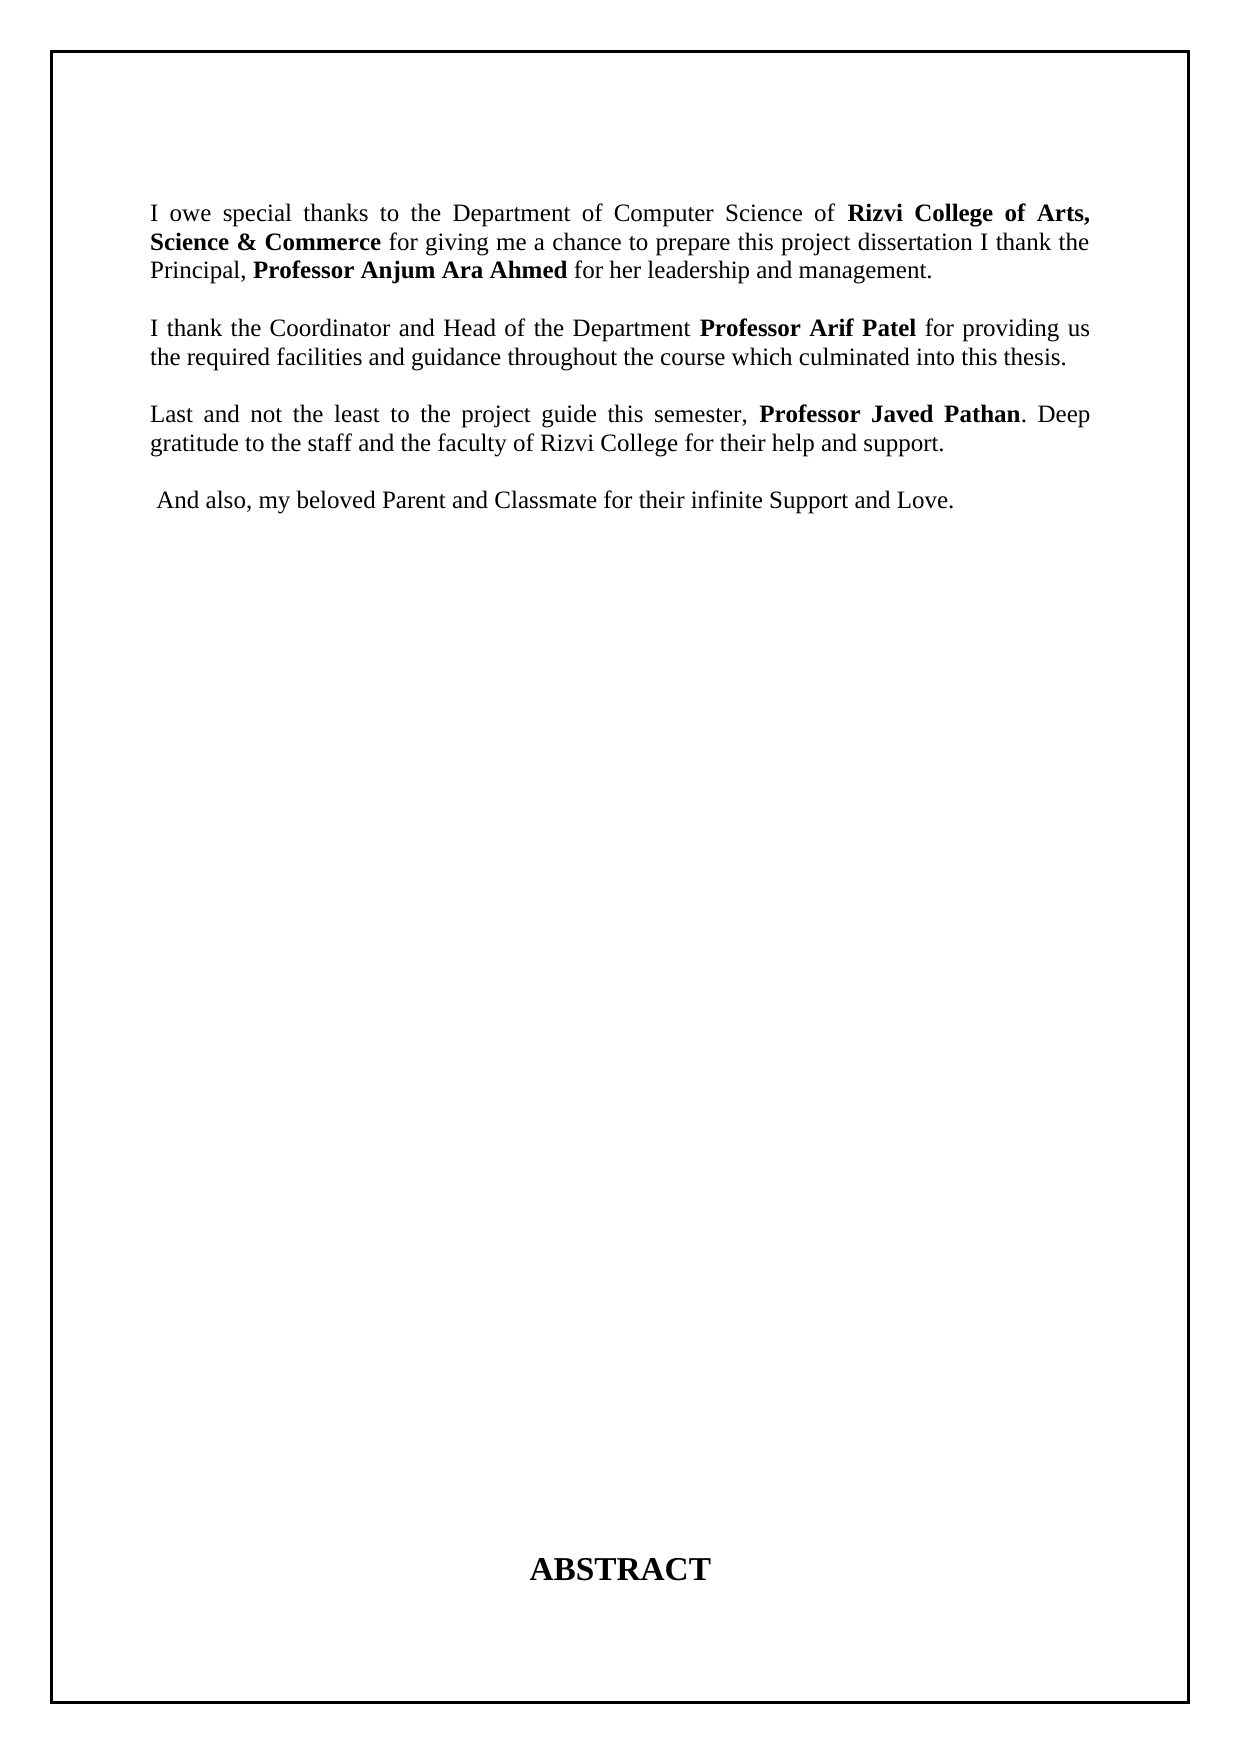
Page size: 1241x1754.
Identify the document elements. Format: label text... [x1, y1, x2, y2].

text Last and not the least to the project guide this semester, Professor Javed Pathan. Deep gratitude to the staff and the faculty of Rizvi College for their help and support. [150, 399, 1090, 457]
text I owe special thanks to the Department of Computer Science of Rizvi College of Arts, Science & Commerce for giving me a chance to prepare this project dissertation I thank the Principal, Professor Anjum Ara Ahmed for her leadership and management. [150, 198, 1090, 284]
text I thank the Coordinator and Head of the Department Professor Arif Patel for providing us the required facilities and guidance throughout the course which culminated into this thesis. [150, 313, 1090, 370]
text And also, my beloved Parent and Classmate for their infinite Support and Love. [150, 485, 1090, 514]
text ABSTRACT [150, 1549, 1090, 1587]
